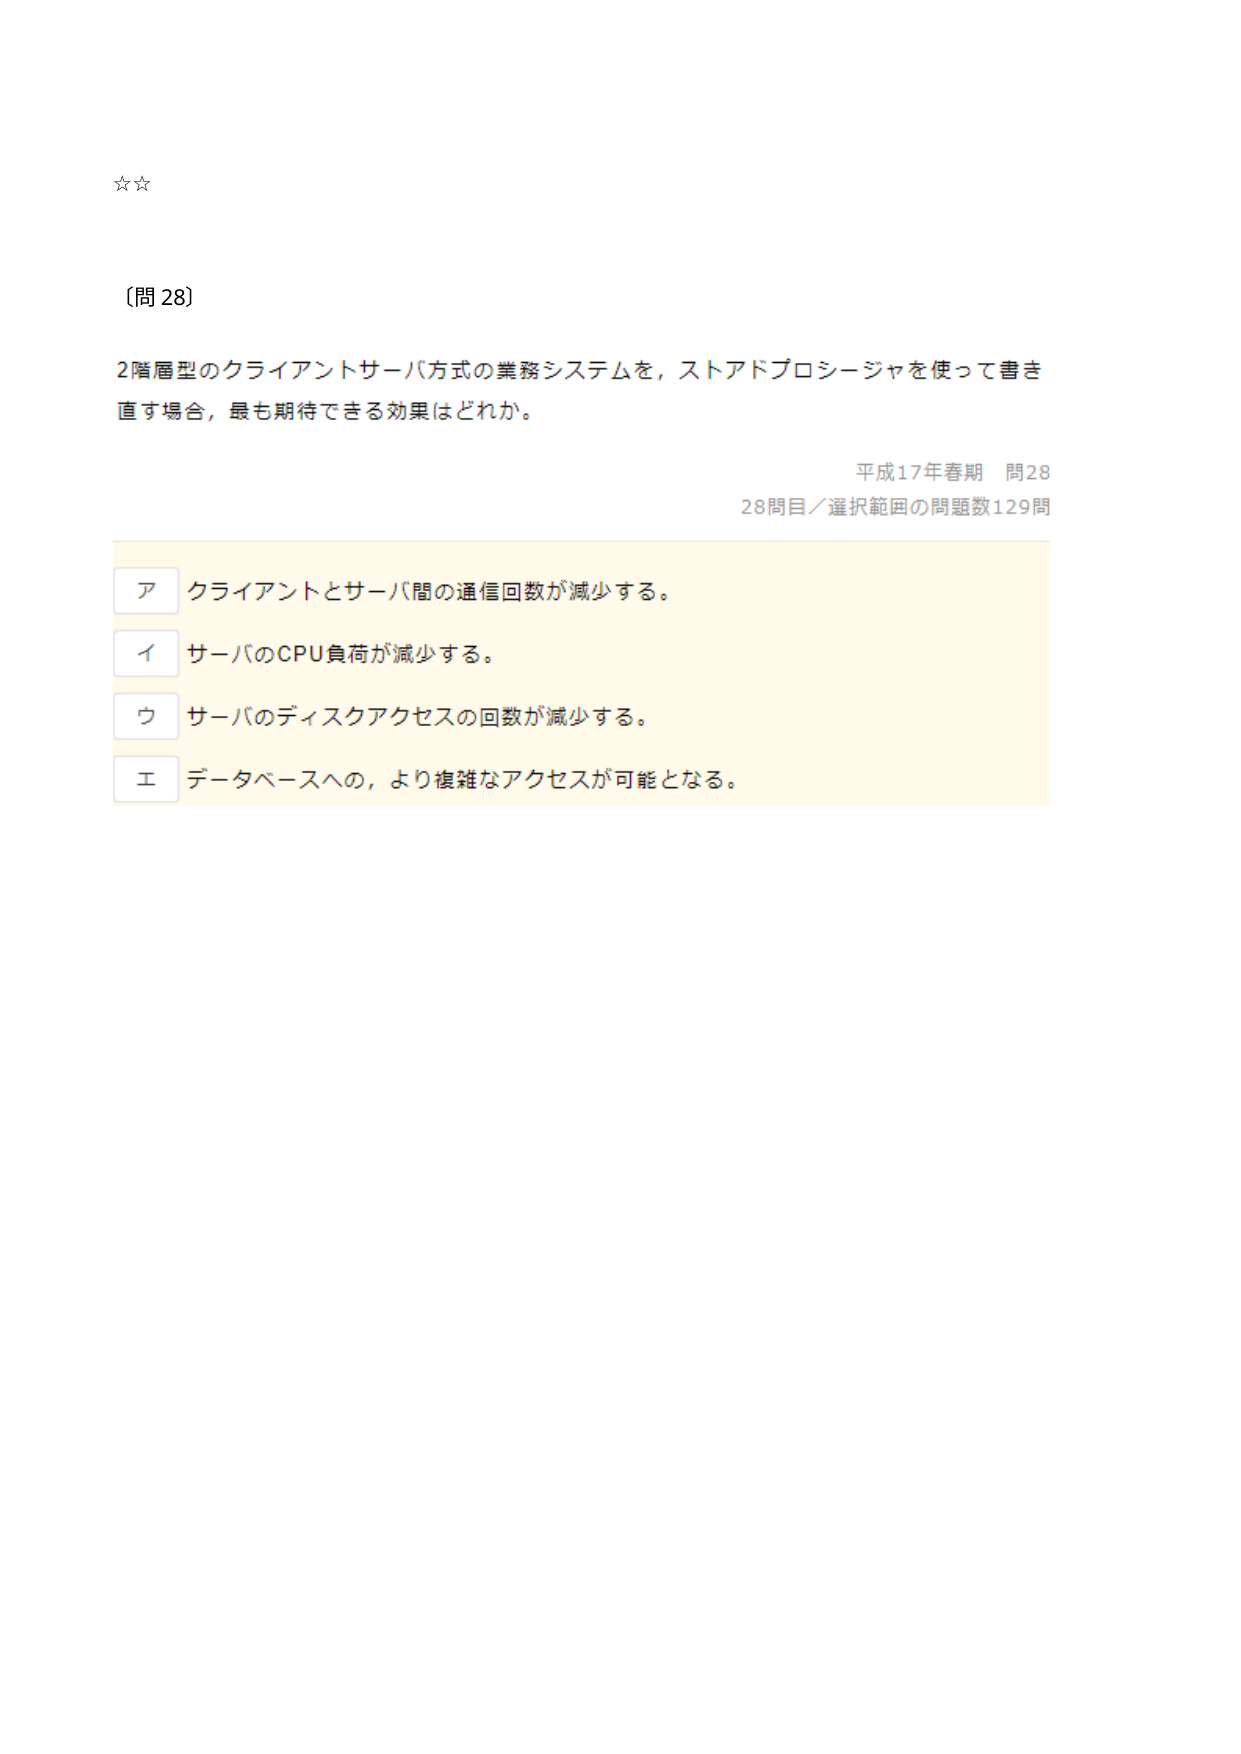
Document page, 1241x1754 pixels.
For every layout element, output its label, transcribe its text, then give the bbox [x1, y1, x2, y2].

text ☆☆ [112, 164, 1128, 202]
picture [112, 352, 1050, 806]
text 〔問28〕 [112, 277, 1128, 314]
